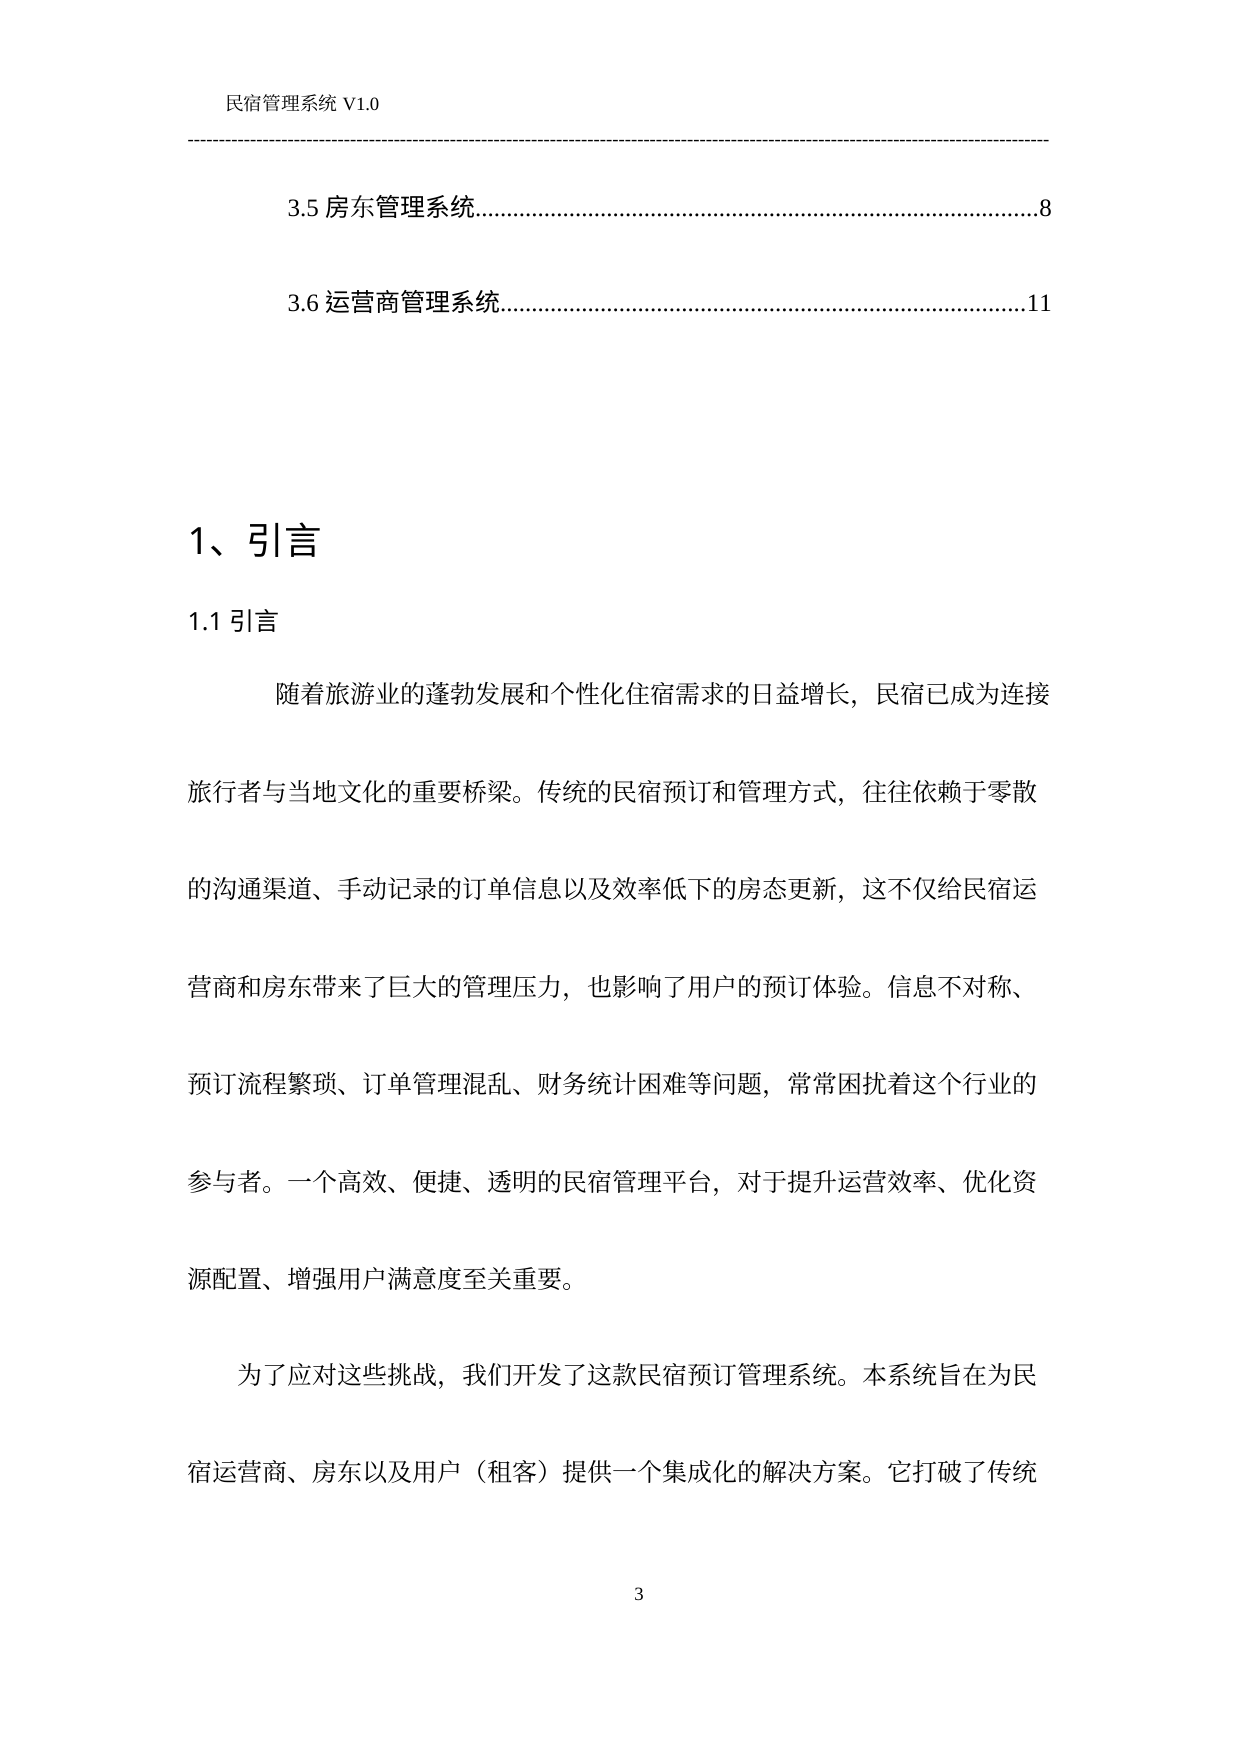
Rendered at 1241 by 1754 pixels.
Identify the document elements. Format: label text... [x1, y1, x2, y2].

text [187, 1341, 1053, 1503]
text 随着旅游业的蓬勃发展和个性化住宿需求的日益增长，民宿已成为连接旅行者与当地文化的重要桥梁。传统的民宿预订和管理方式，往往依赖于零散的沟通渠道、手动记录的订单信息以及效率低下的房态更新，这不仅给民宿运营商和房东带来了巨大的管理压力，也影响了用户的预订体验。信息不对称、预订流程繁琐、订单管理混乱、财务统计困难等问题，常常困扰着这个行业的参与者。一个高效、便捷、透明的民宿管理平台，对于提升运营效率、优化资源配置、增强用户满意度至关重要。 [187, 660, 1053, 1310]
subtitle 1.1 引言 [187, 587, 1053, 652]
subtitle 1、引言 [187, 505, 1053, 570]
